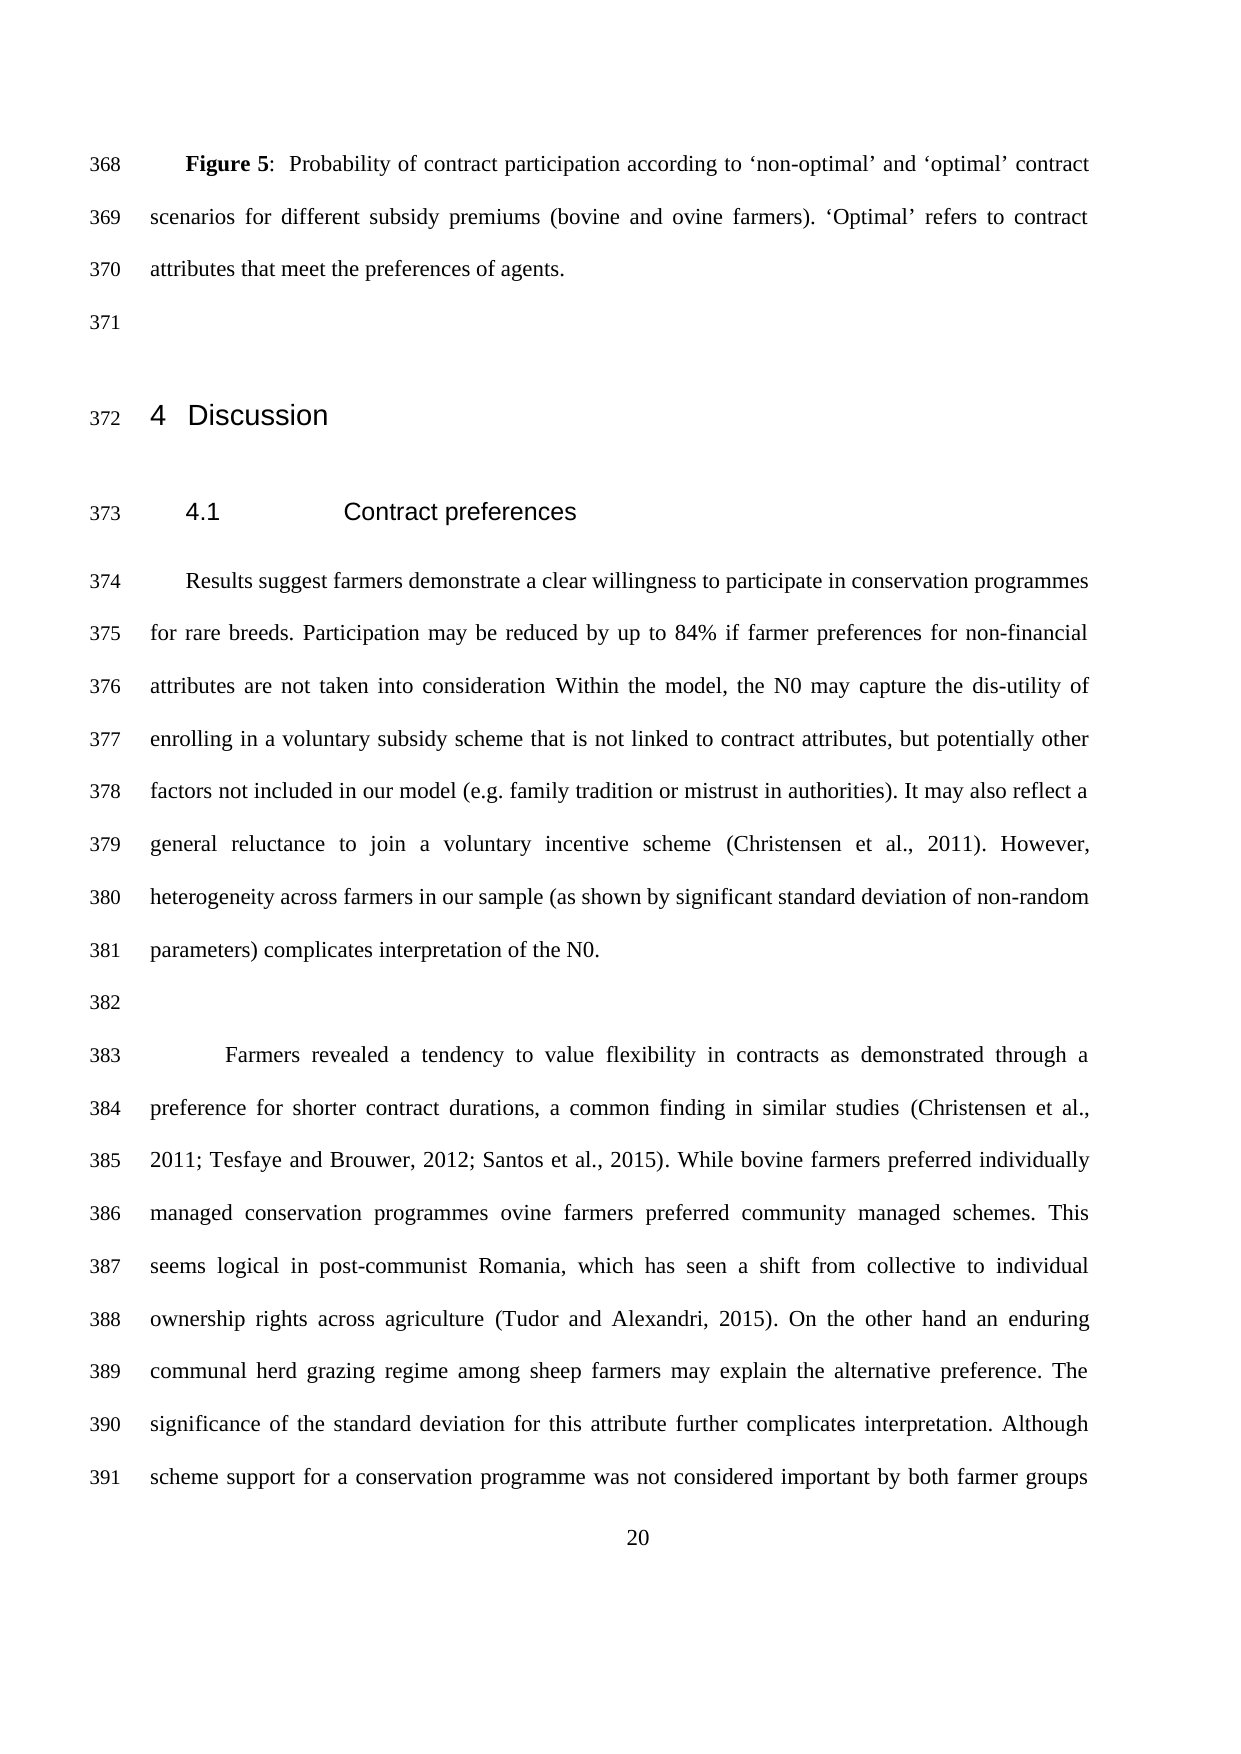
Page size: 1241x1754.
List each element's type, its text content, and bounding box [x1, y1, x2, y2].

subtitle Discussion [150, 398, 1090, 432]
subtitle Contract preferences [150, 497, 1090, 525]
text Figure 5: Probability of contract participation according to ‘non-optimal’ and ‘optimal’ contract scenarios for different subsidy premiums (bovine and ovine farmers). ‘Optimal’ refers to contract attributes that meet the preferences of agents. [150, 150, 1090, 282]
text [150, 1041, 1090, 1489]
text Results suggest farmers demonstrate a clear willingness to participate in conservation programmes for rare breeds. Participation may be reduced by up to 84% if farmer preferences for non-financial attributes are not taken into consideration Within the model, the N0 may capture the dis-utility of enrolling in a voluntary subsidy scheme that is not linked to contract attributes, but potentially other factors not included in our model (e.g. family tradition or mistrust in authorities). It may also reflect a general reluctance to join a voluntary incentive scheme (Christensen et al., 2011). However, heterogeneity across farmers in our sample (as shown by significant standard deviation of non-random parameters) complicates interpretation of the N0. [150, 567, 1090, 962]
